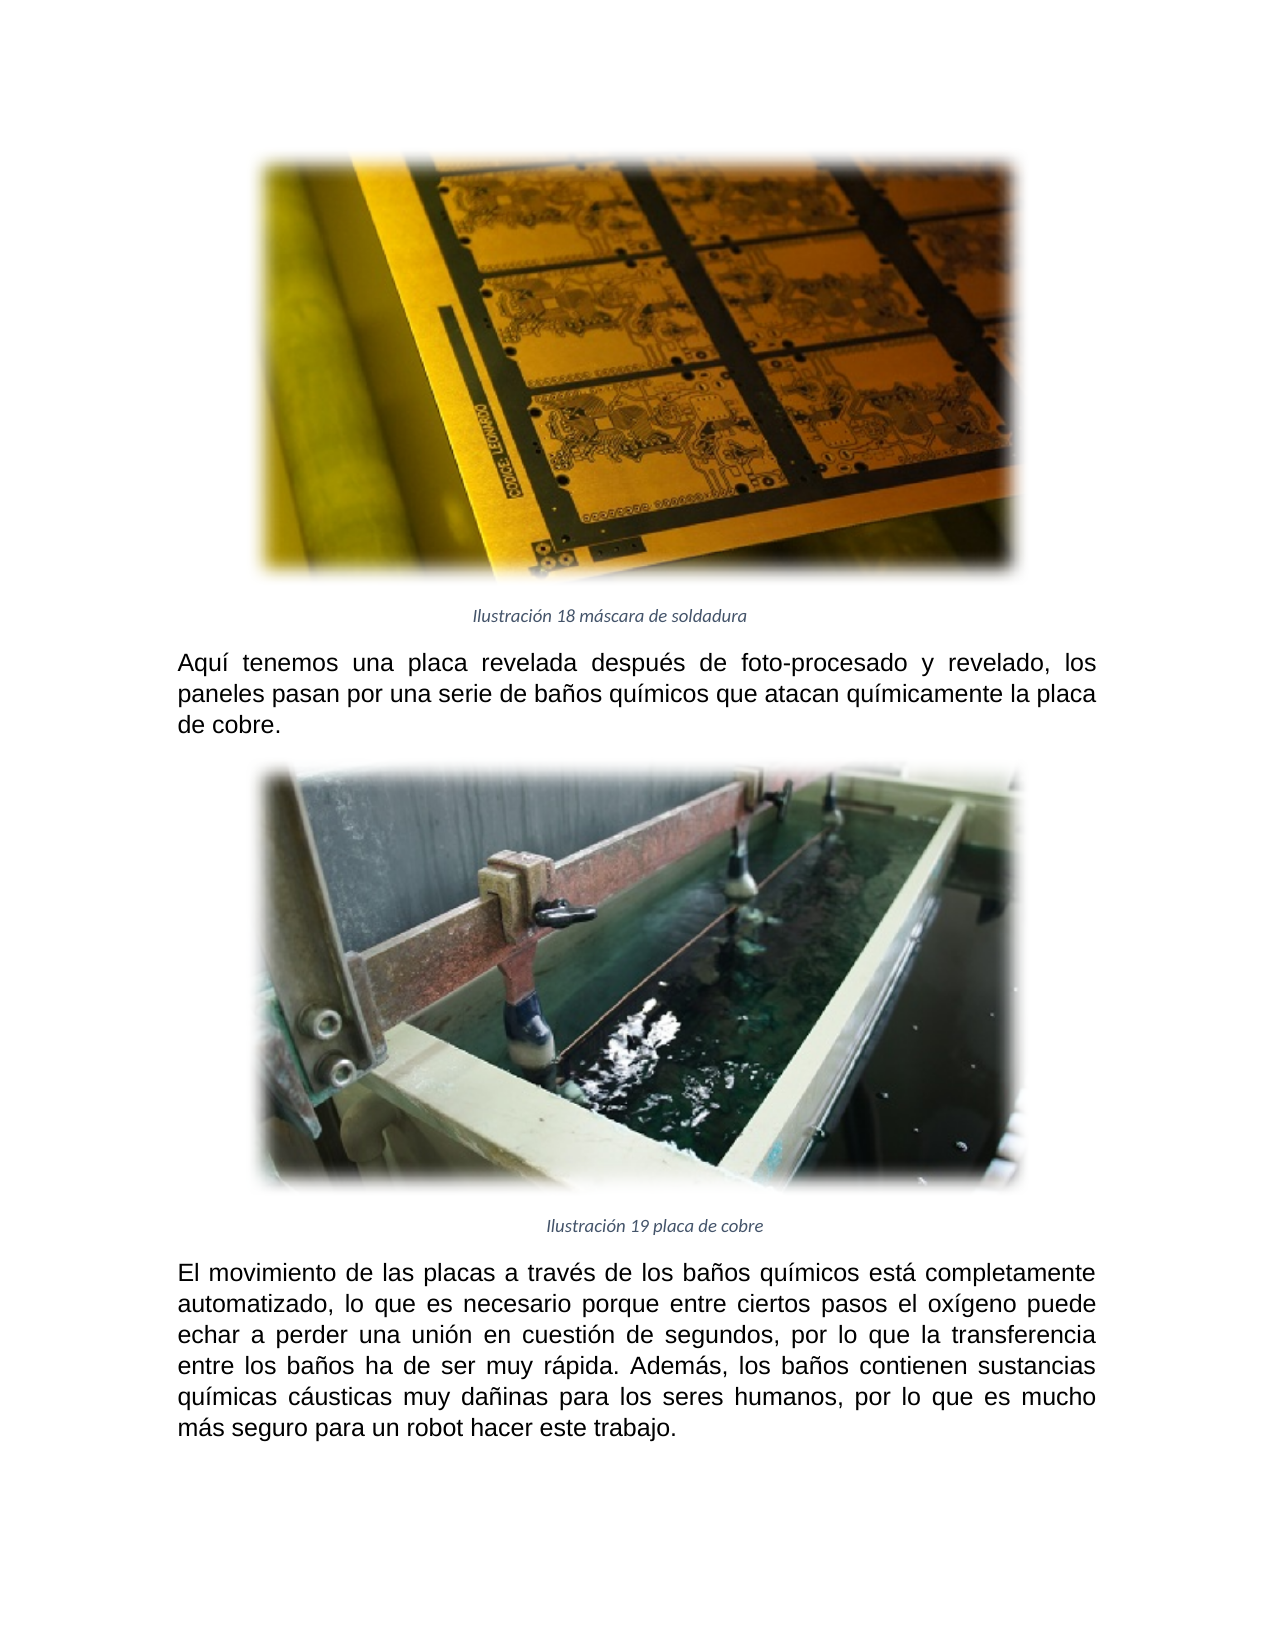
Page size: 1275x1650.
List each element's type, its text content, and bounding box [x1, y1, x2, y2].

picture [276, 177, 1000, 557]
text El movimiento de las placas a través de los baños químicos está completamente automatizado, lo que es necesario porque entre ciertos pasos el oxígeno puede echar a perder una unión en cuestión de segundos, por lo que la transferencia entre los baños ha de ser muy rápida. Además, los baños contienen sustancias químicas cáusticas muy dañinas para los seres humanos, por lo que es mucho más seguro para un robot hacer este trabajo. [177, 1258, 1098, 1442]
text Aquí tenemos una placa revelada después de foto-procesado y revelado, los paneles pasan por una serie de baños químicos que atacan químicamente la placa de cobre. [177, 648, 1098, 739]
text Ilustración 18 máscara de soldadura [398, 604, 1098, 627]
text Ilustración 19 placa de cobre [472, 1214, 1098, 1237]
picture [276, 787, 1000, 1167]
